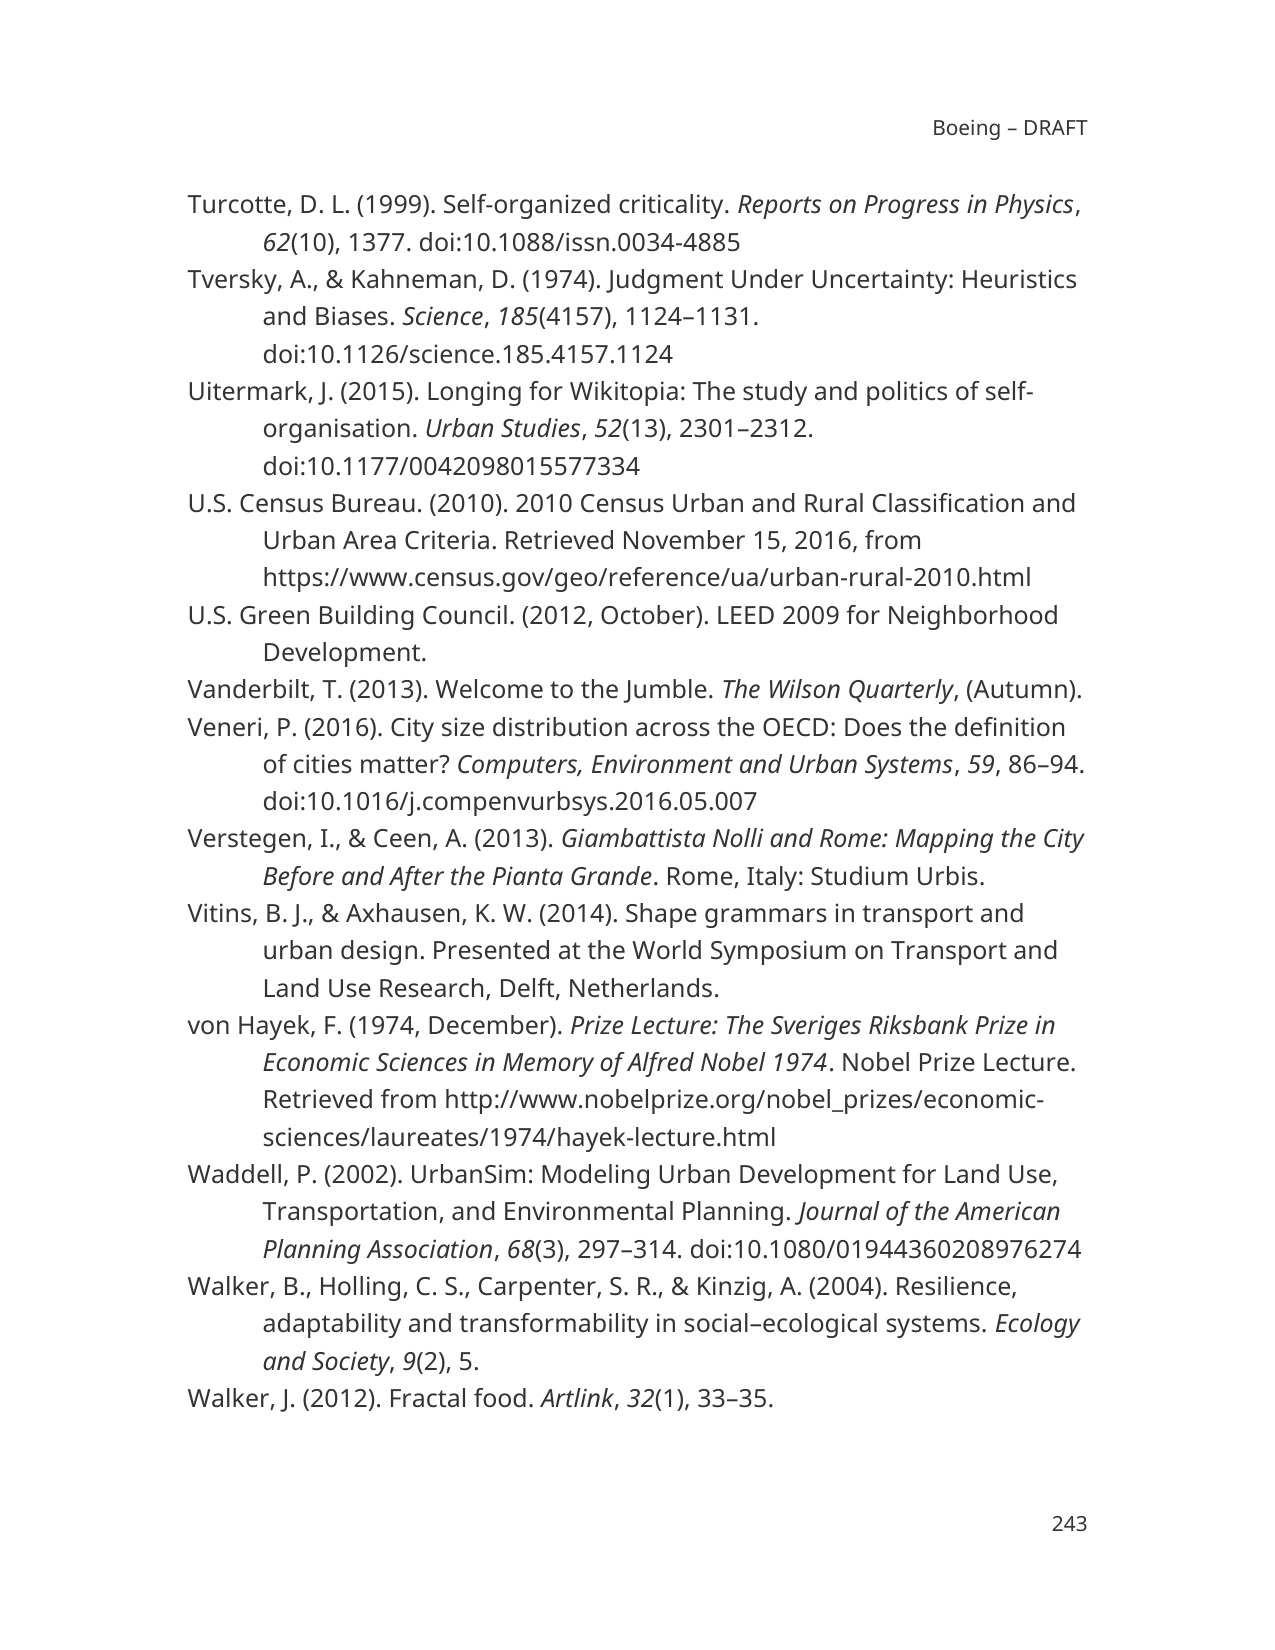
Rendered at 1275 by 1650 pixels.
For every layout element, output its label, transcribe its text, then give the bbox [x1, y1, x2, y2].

text Walker, J. (2012). Fractal food. Artlink, 32(1), 33–35. [187, 1381, 1087, 1415]
text von Hayek, F. (1974, December). Prize Lecture: The Sveriges Riksbank Prize in Economic Sciences in Memory of Alfred Nobel 1974. Nobel Prize Lecture. Retrieved from http://www.nobelprize.org/nobel_prizes/economic-sciences/laureates/1974/hayek-lecture.html [187, 1008, 1087, 1154]
text Veneri, P. (2016). City size distribution across the OECD: Does the definition of cities matter? Computers, Environment and Urban Systems, 59, 86–94. doi:10.1016/j.compenvurbsys.2016.05.007 [187, 709, 1087, 818]
text Vanderbilt, T. (2013). Welcome to the Jumble. The Wilson Quarterly, (Autumn). [187, 672, 1087, 706]
text Walker, B., Holling, C. S., Carpenter, S. R., & Kinzig, A. (2004). Resilience, adaptability and transformability in social–ecological systems. Ecology and Society, 9(2), 5. [187, 1269, 1087, 1377]
text U.S. Census Bureau. (2010). 2010 Census Urban and Rural Classification and Urban Area Criteria. Retrieved November 15, 2016, from https://www.census.gov/geo/reference/ua/urban-rural-2010.html [187, 486, 1087, 594]
text Vitins, B. J., & Axhausen, K. W. (2014). Shape grammars in transport and urban design. Presented at the World Symposium on Transport and Land Use Research, Delft, Netherlands. [187, 896, 1087, 1004]
text Tversky, A., & Kahneman, D. (1974). Judgment Under Uncertainty: Heuristics and Biases. Science, 185(4157), 1124–1131. doi:10.1126/science.185.4157.1124 [187, 262, 1087, 371]
text Verstegen, I., & Ceen, A. (2013). Giambattista Nolli and Rome: Mapping the City Before and After the Pianta Grande. Rome, Italy: Studium Urbis. [187, 821, 1087, 893]
text Uitermark, J. (2015). Longing for Wikitopia: The study and politics of self-organisation. Urban Studies, 52(13), 2301–2312. doi:10.1177/0042098015577334 [187, 374, 1087, 482]
text Waddell, P. (2002). UrbanSim: Modeling Urban Development for Land Use, Transportation, and Environmental Planning. Journal of the American Planning Association, 68(3), 297–314. doi:10.1080/01944360208976274 [187, 1157, 1087, 1266]
text Turcotte, D. L. (1999). Self-organized criticality. Reports on Progress in Physics, 62(10), 1377. doi:10.1088/issn.0034-4885 [187, 187, 1087, 259]
text U.S. Green Building Council. (2012, October). LEED 2009 for Neighborhood Development. [187, 598, 1087, 669]
